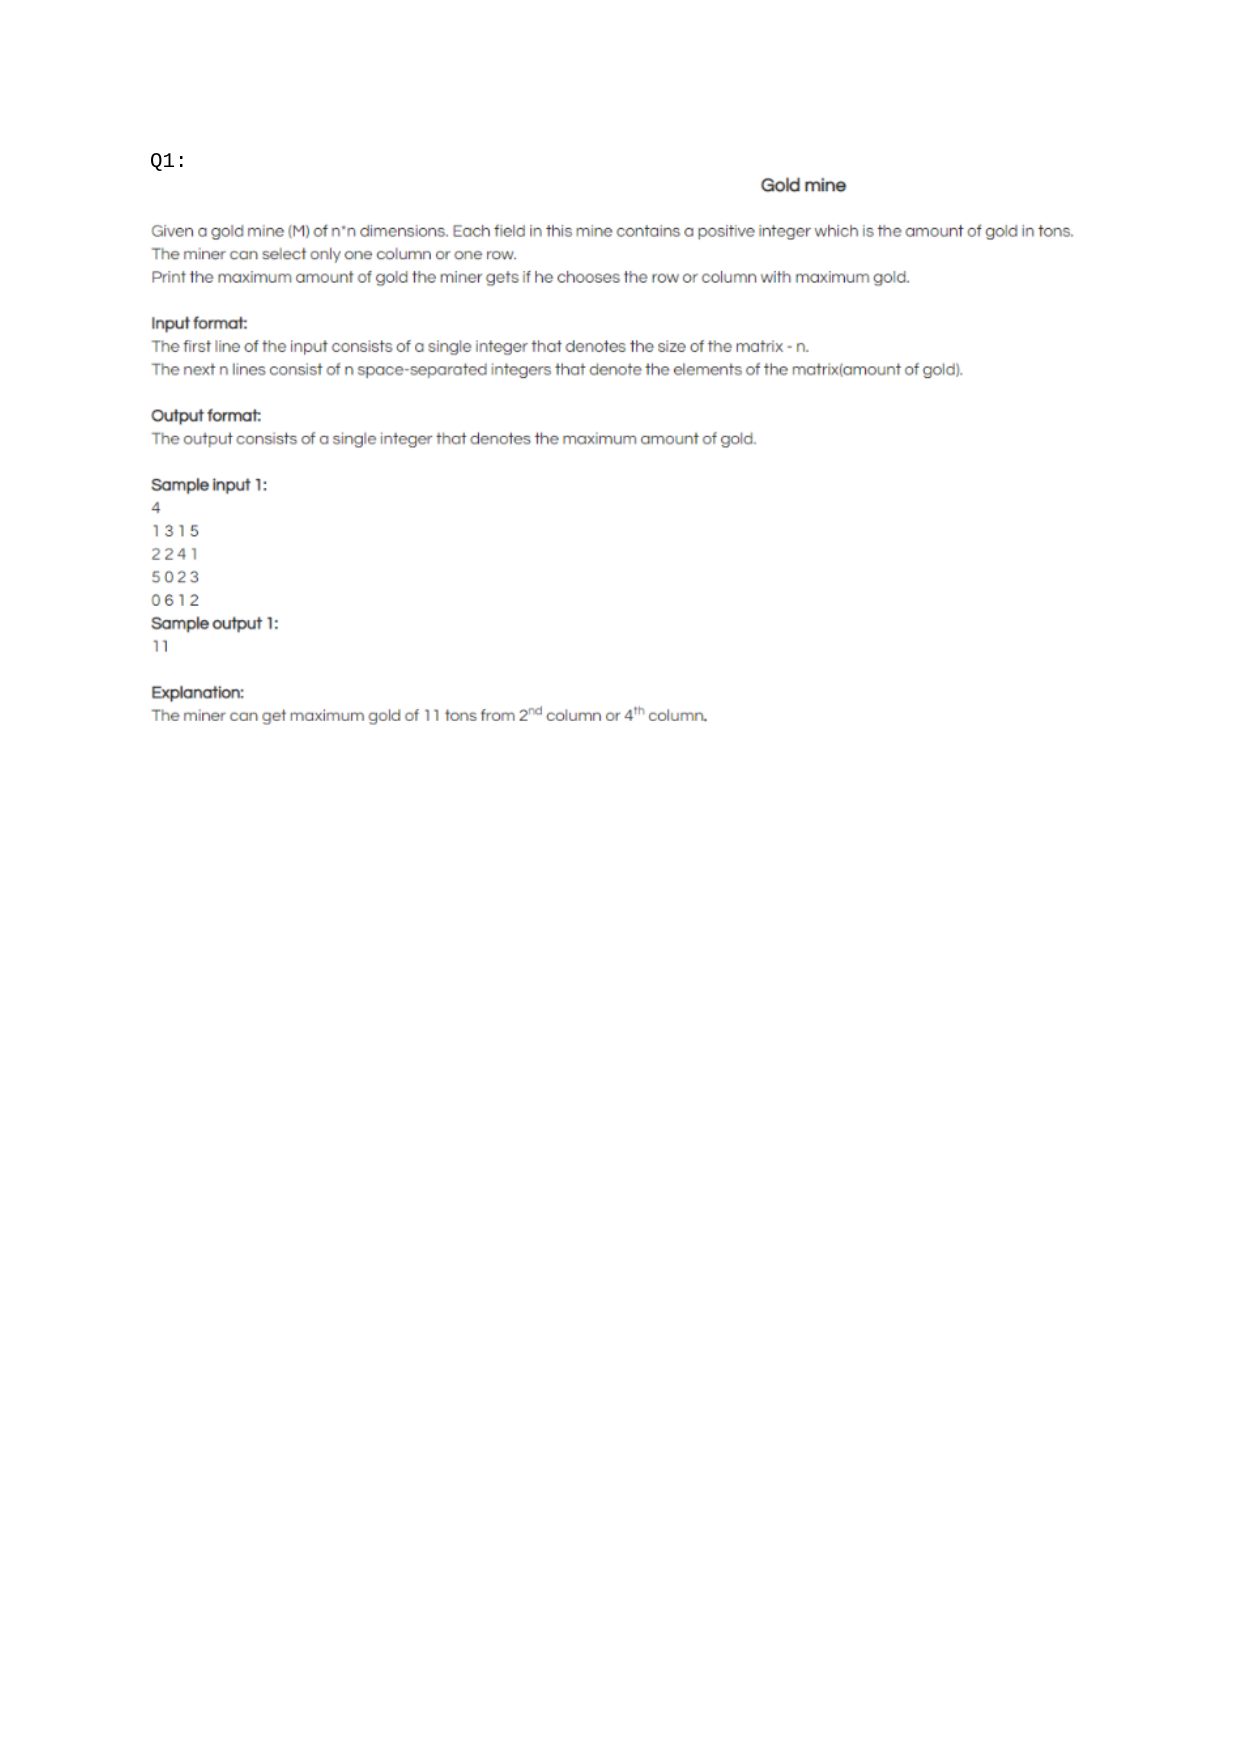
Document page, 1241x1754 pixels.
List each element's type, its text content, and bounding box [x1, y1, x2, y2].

text Q1: [150, 150, 1090, 173]
picture [150, 173, 1091, 738]
